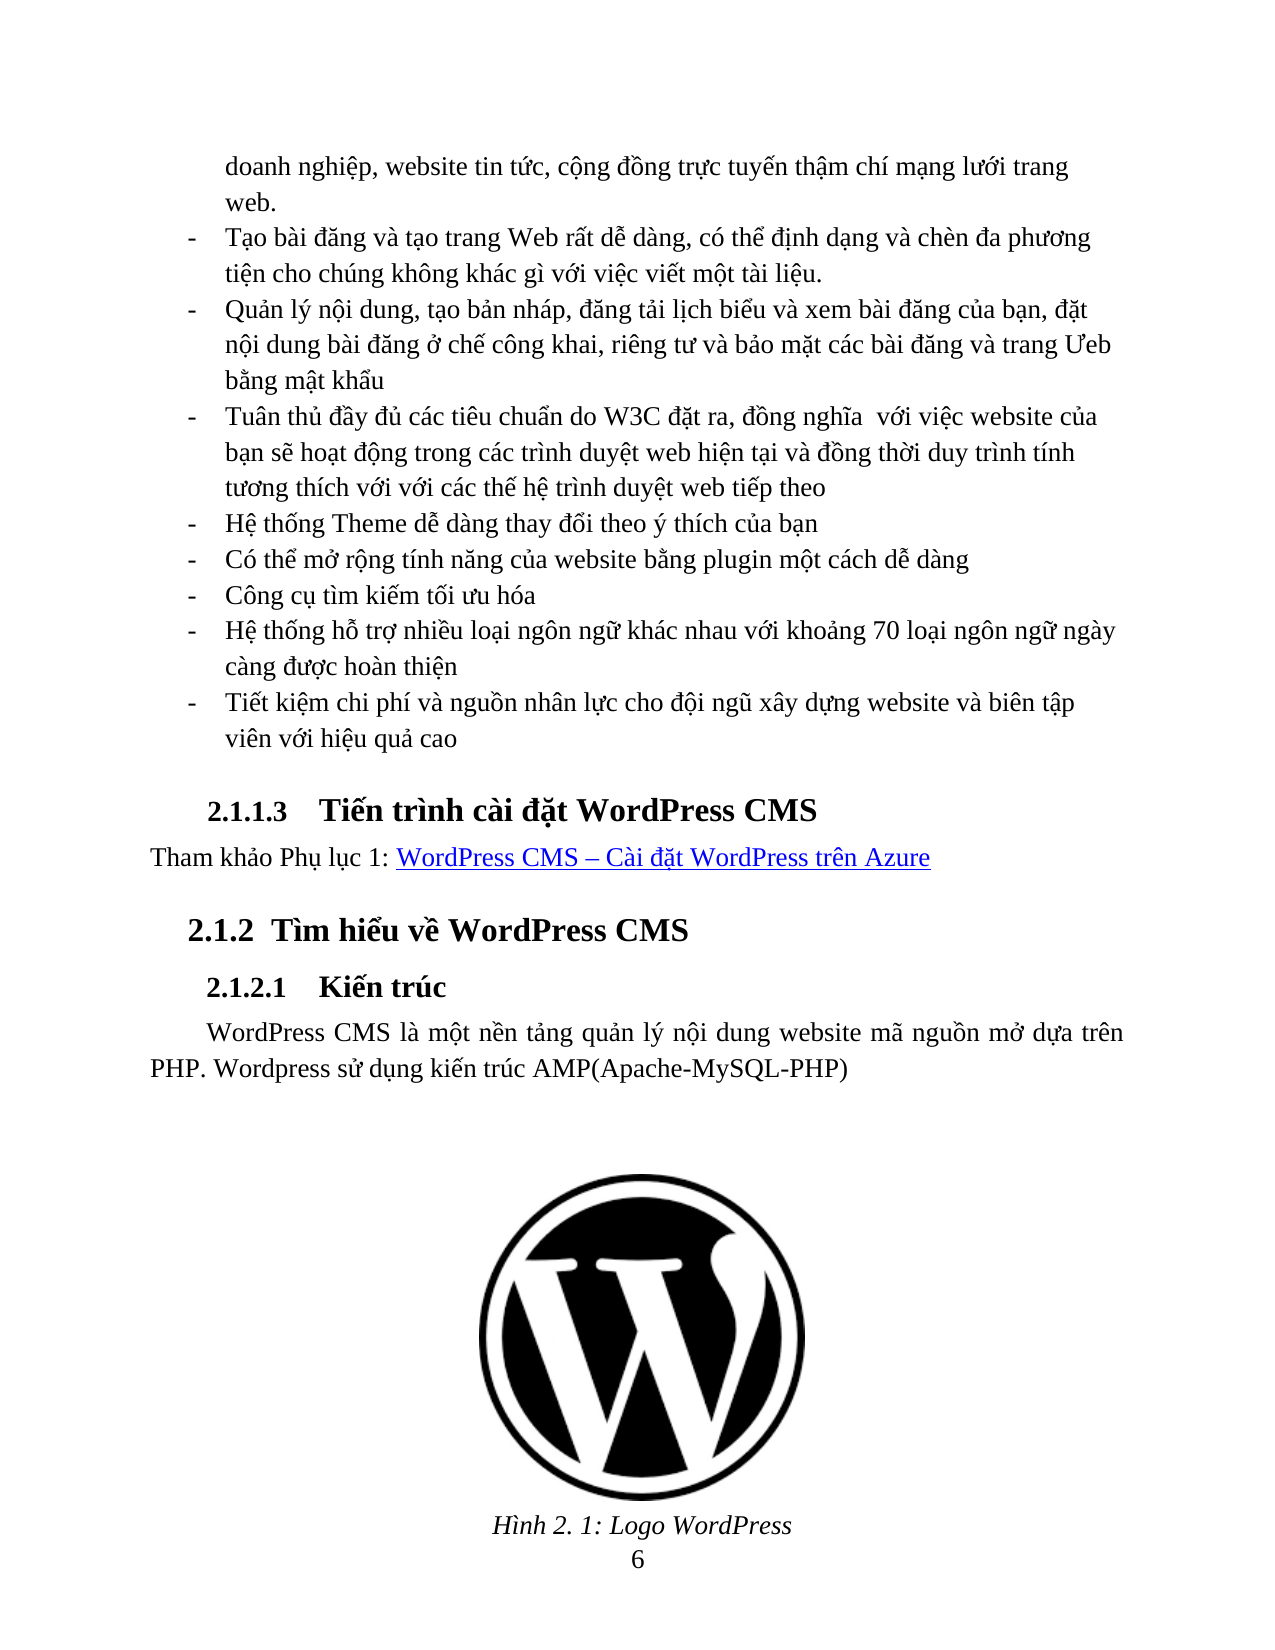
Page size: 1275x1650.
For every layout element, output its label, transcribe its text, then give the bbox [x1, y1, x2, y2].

text Tham khảo Phụ lục 1: WordPress CMS – Cài đặt WordPress trên Azure [150, 842, 1125, 873]
subtitle Kiến trúc [206, 968, 1125, 1004]
list Hệ thống Theme dễ dàng thay đổi theo ý thích của bạn [187, 507, 1125, 538]
list Quản lý nội dung, tạo bản nháp, đăng tải lịch biểu và xem bài đăng của bạn, đặt nội dung bài đăng ở chế công khai, riêng tư và bảo mặt các bài đăng và trang Ưeb bằng mật khẩu [187, 293, 1125, 396]
text WordPress CMS là một nền tảng quản lý nội dung website mã nguồn mở dựa trên PHP. Wordpress sử dụng kiến trúc AMP(Apache-MySQL-PHP) [150, 1017, 1125, 1083]
list Tạo bài đăng và tạo trang Web rất dễ dàng, có thể định dạng và chèn đa phương tiện cho chúng không khác gì với việc viết một tài liệu. [187, 221, 1125, 288]
list Có thể mở rộng tính năng của website bằng plugin một cách dễ dàng [187, 543, 1125, 574]
picture [479, 1174, 805, 1501]
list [187, 150, 1125, 217]
list Hệ thống hỗ trợ nhiều loại ngôn ngữ khác nhau với khoảng 70 loại ngôn ngữ ngày càng được hoàn thiện [187, 614, 1125, 681]
subtitle Tiến trình cài đặt WordPress CMS [207, 791, 1125, 829]
list Tiết kiệm chi phí và nguồn nhân lực cho đội ngũ xây dựng website và biên tập viên với hiệu quả cao [187, 686, 1125, 753]
subtitle Tìm hiểu về WordPress CMS [187, 911, 1125, 949]
list Tuân thủ đầy đủ các tiêu chuẩn do W3C đặt ra, đồng nghĩa với việc website của bạn sẽ hoạt động trong các trình duyệt web hiện tại và đồng thời duy trình tính tương thích với với các thế hệ trình duyệt web tiếp theo [187, 400, 1125, 503]
list Công cụ tìm kiếm tối ưu hóa [187, 579, 1125, 610]
